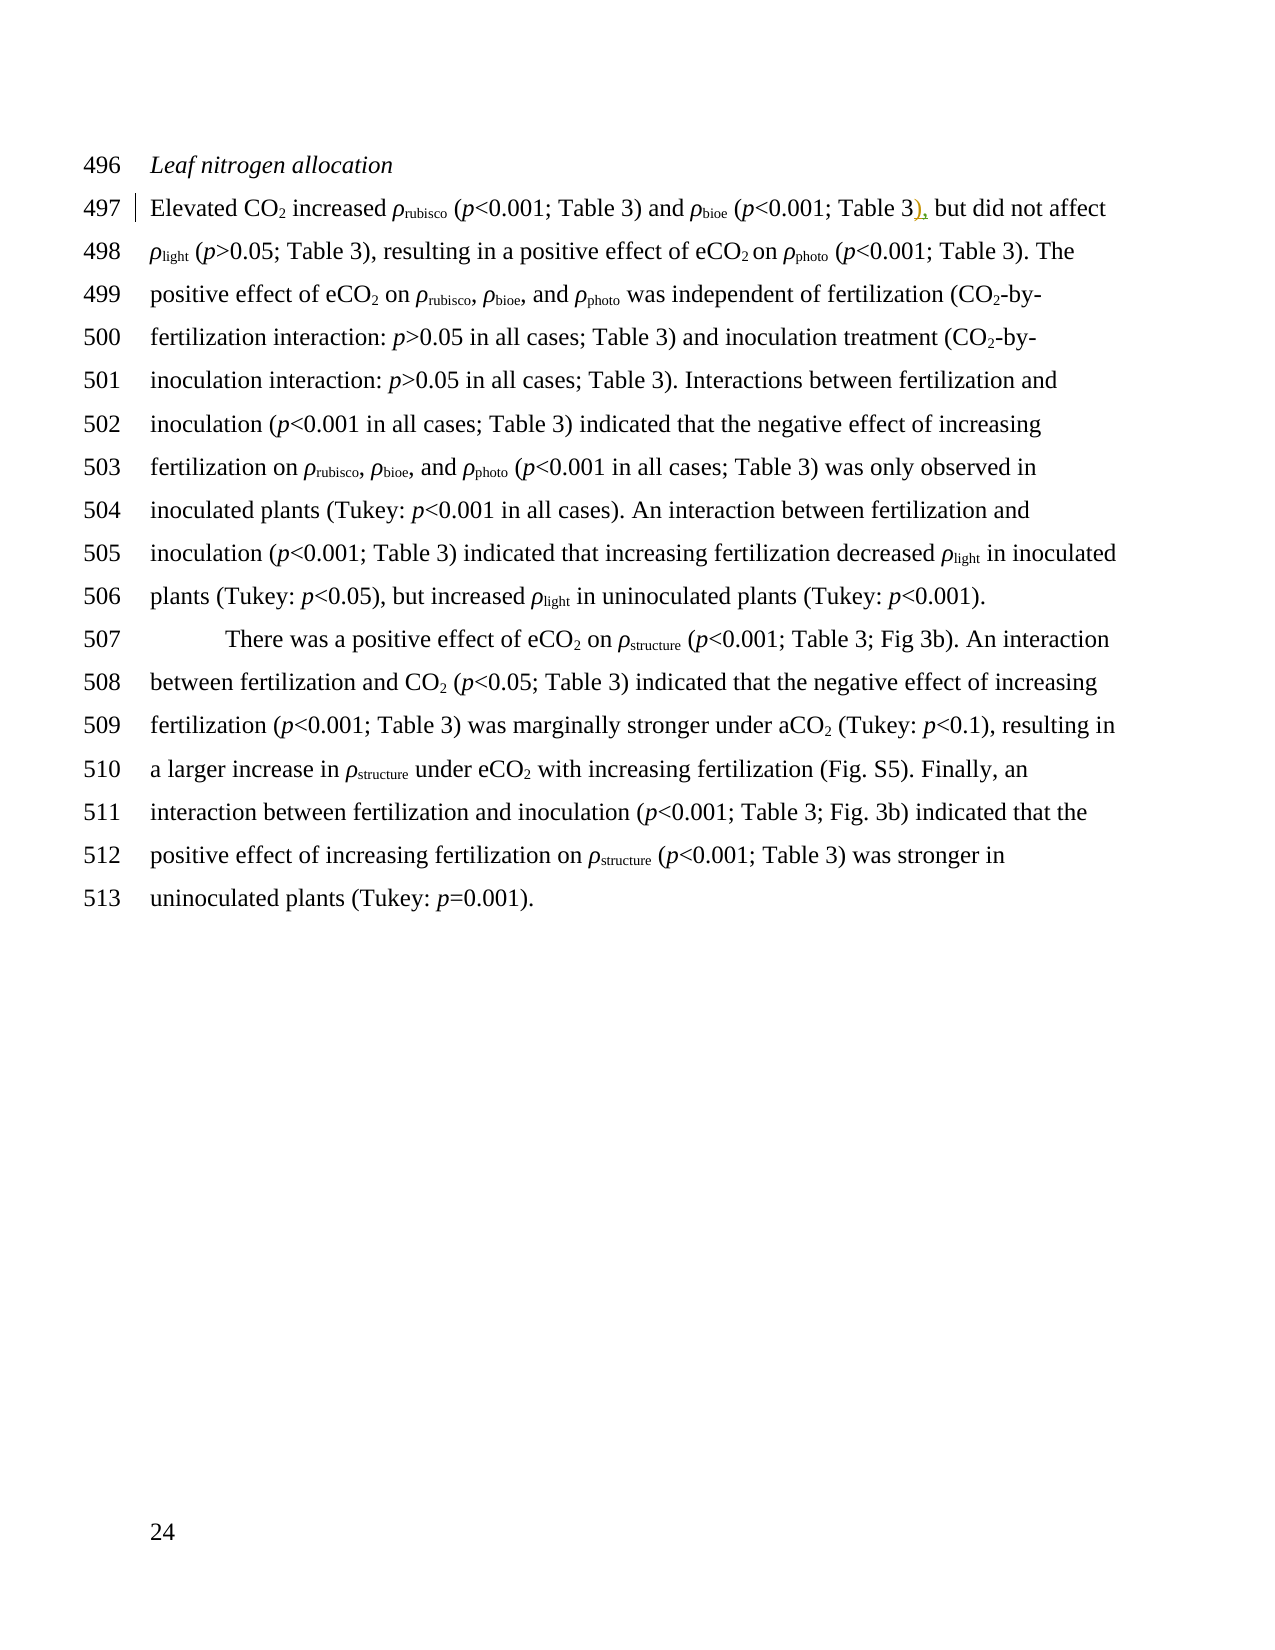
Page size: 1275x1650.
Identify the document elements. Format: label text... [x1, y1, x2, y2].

text Leaf nitrogen allocation [150, 150, 1125, 179]
text Elevated CO2 increased ρrubisco (p<0.001; Table 3) and ρbioe (p<0.001; Table 3 but did not affect ρlight (p>0.05; Table 3), resulting in a positive effect of eCO2 on ρphoto (p<0.001; Table 3). The positive effect of eCO2 on ρrubisco, ρbioe, and ρphoto was independent of fertilization (CO2-by-fertilization interaction: p>0.05 in all cases; Table 3) and inoculation treatment (CO2-by-inoculation interaction: p>0.05 in all cases; Table 3). Interactions between fertilization and inoculation (p<0.001 in all cases; Table 3) indicated that the negative effect of increasing fertilization on ρrubisco, ρbioe, and ρphoto (p<0.001 in all cases; Table 3) was only observed in inoculated plants (Tukey: p<0.001 in all cases). An interaction between fertilization and inoculation (p<0.001; Table 3) indicated that increasing fertilization decreased ρlight in inoculated plants (Tukey: p<0.05), but increased ρlight in uninoculated plants (Tukey: p<0.001). [150, 193, 1125, 610]
text There was a positive effect of eCO2 on ρstructure (p<0.001; Table 3; Fig 3b). An interaction between fertilization and CO2 (p<0.05; Table 3) indicated that the negative effect of increasing fertilization (p<0.001; Table 3) was marginally stronger under aCO2 (Tukey: p<0.1), resulting in a larger increase in ρstructure under eCO2 with increasing fertilization (Fig. S5). Finally, an interaction between fertilization and inoculation (p<0.001; Table 3; Fig. 3b) indicated that the positive effect of increasing fertilization on ρstructure (p<0.001; Table 3) was stronger in uninoculated plants (Tukey: p=0.001). [150, 624, 1125, 912]
